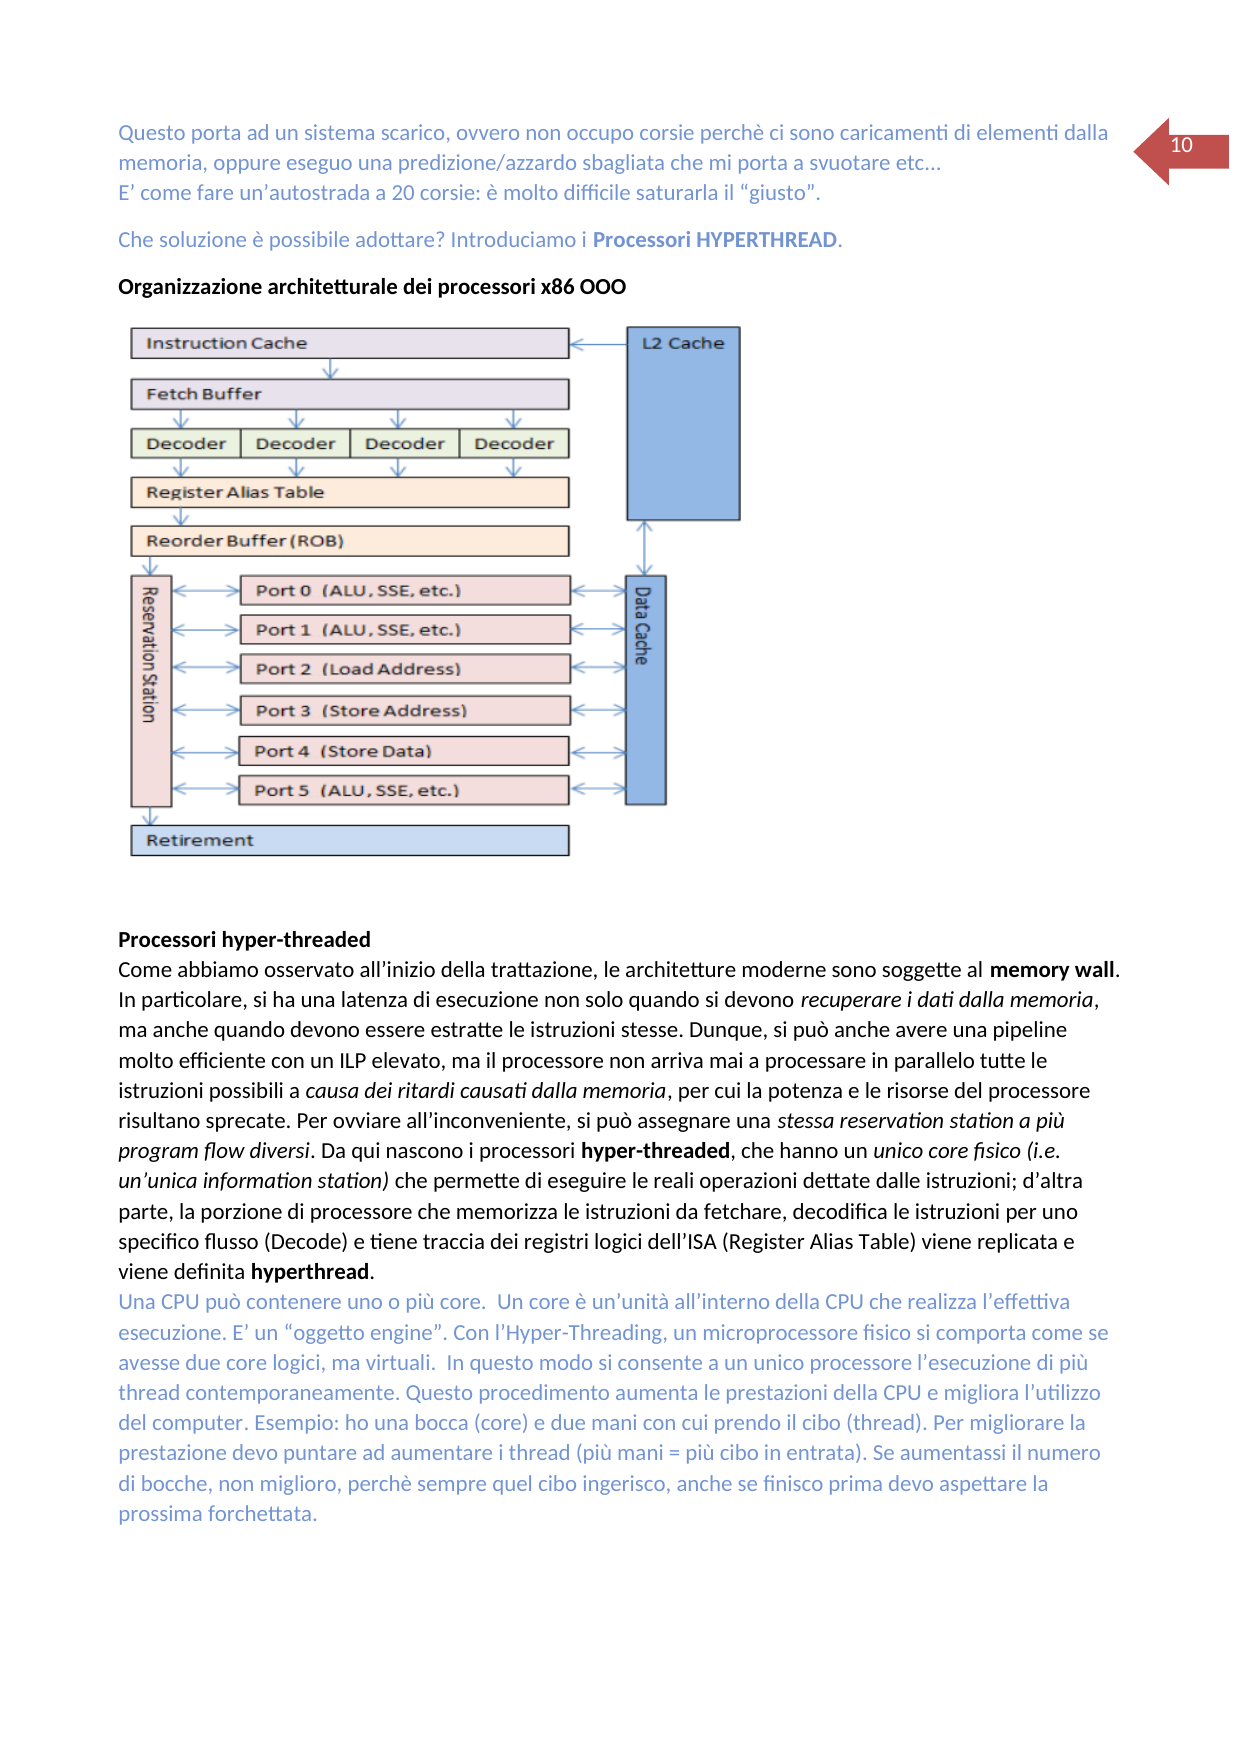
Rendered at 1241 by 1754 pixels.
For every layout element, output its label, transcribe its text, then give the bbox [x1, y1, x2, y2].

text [118, 118, 1122, 207]
picture [118, 319, 751, 860]
text Processori hyper-threaded Come abbiamo osservato all’inizio della trattazione, le architetture moderne sono soggette al memory wall. In particolare, si ha una latenza di esecuzione non solo quando si devono recuperare i dati dalla memoria, ma anche quando devono essere estratte le istruzioni stesse. Dunque, si può anche avere una pipeline molto efficiente con un ILP elevato, ma il processore non arriva mai a processare in parallelo tutte le istruzioni possibili a causa dei ritardi causati dalla memoria, per cui la potenza e le risorse del processore risultano sprecate. Per ovviare all’inconveniente, si può assegnare una stessa reservation station a più program flow diversi. Da qui nascono i processori hyper-threaded, che hanno un unico core fisico (i.e. un’unica information station) che permette di eseguire le reali operazioni dettate dalle istruzioni; d’altra parte, la porzione di processore che memorizza le istruzioni da fetchare, decodifica le istruzioni per uno specifico flusso (Decode) e tiene traccia dei registri logici dell’ISA (Register Alias Table) viene replicata e viene definita hyperthread. Una CPU può contenere uno o più core. Un core è un’unità all’interno della CPU che realizza l’effettiva esecuzione. E’ un “oggetto engine”. Con l’Hyper-Threading, un microprocessore fisico si comporta come se avesse due core logici, ma virtuali. In questo modo si consente a un unico processore l’esecuzione di più thread contemporaneamente. Questo procedimento aumenta le prestazioni della CPU e migliora l’utilizzo del computer. Esempio: ho una bocca (core) e due mani con cui prendo il cibo (thread). Per migliorare la prestazione devo puntare ad aumentare i thread (più mani = più cibo in entrata). Se aumentassi il numero di bocche, non miglioro, perchè sempre quel cibo ingerisco, anche se finisco prima devo aspettare la prossima forchettata. [118, 925, 1122, 1527]
text Che soluzione è possibile adottare? Introduciamo i Processori HYPERTHREAD. [118, 225, 1122, 253]
text Organizzazione architetturale dei processori x86 OOO [118, 272, 1122, 300]
